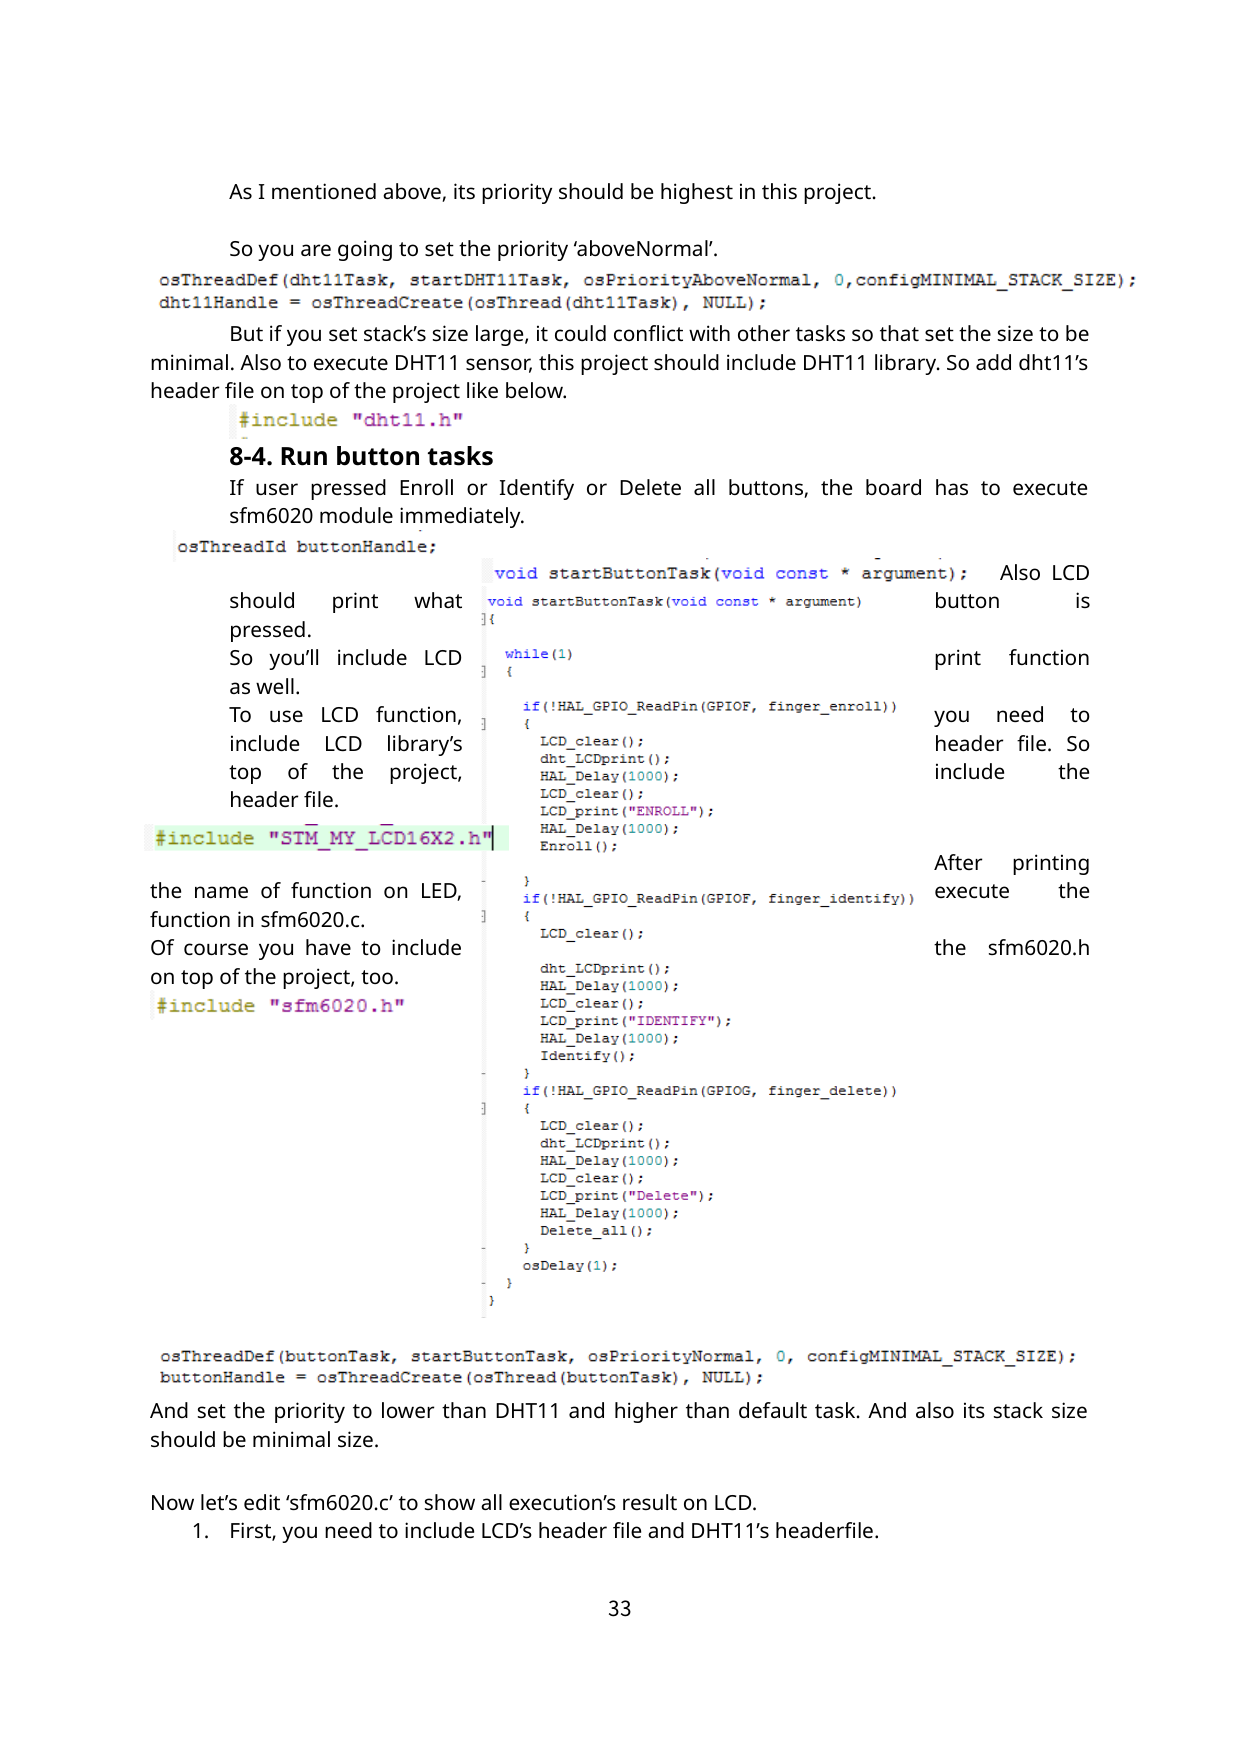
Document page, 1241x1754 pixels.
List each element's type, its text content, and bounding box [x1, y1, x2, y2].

picture [229, 404, 480, 439]
list First, you need to include LCD’s header file and DHT11’s headerfile. [192, 1516, 1090, 1544]
list So you’ll include LCD print function as well. [229, 643, 481, 700]
picture [172, 530, 455, 562]
text After printing the name of function on LED, execute the function in sfm6020.c. [916, 848, 1090, 933]
list Also LCD should print what button is pressed. [229, 558, 1090, 643]
list If user pressed Enroll or Identify or Delete all buttons, the board has to execute sfm6020 module immediately. [229, 473, 1090, 529]
list To use LCD function, you need to include LCD library’s header file. So top of the project, include the header file. [229, 700, 481, 814]
picture [150, 990, 409, 1020]
picture [481, 558, 982, 583]
text After printing the name of function on LED, execute the function in sfm6020.c. [150, 851, 481, 933]
text So you are going to set the priority ‘aboveNormal’. [150, 234, 1090, 262]
list 8-4. Run button tasks [229, 439, 1090, 473]
list To use LCD function, you need to include LCD library’s header file. So top of the project, include the header file. [916, 700, 1090, 814]
picture [150, 1343, 1091, 1397]
picture [151, 270, 1152, 314]
picture [144, 586, 916, 1317]
text Now let’s edit ‘sfm6020.c’ to show all execution’s result on LCD. [150, 1488, 1090, 1516]
list So you’ll include LCD print function as well. [916, 643, 1090, 700]
text Of course you have to include the sfm6020.h on top of the project, too. [916, 933, 1090, 990]
text And set the priority to lower than DHT11 and higher than default task. And also its stack size should be minimal size. [150, 1397, 1090, 1453]
text Of course you have to include the sfm6020.h on top of the project, too. [150, 933, 481, 990]
text As I mentioned above, its priority should be highest in this project. [150, 177, 1090, 206]
